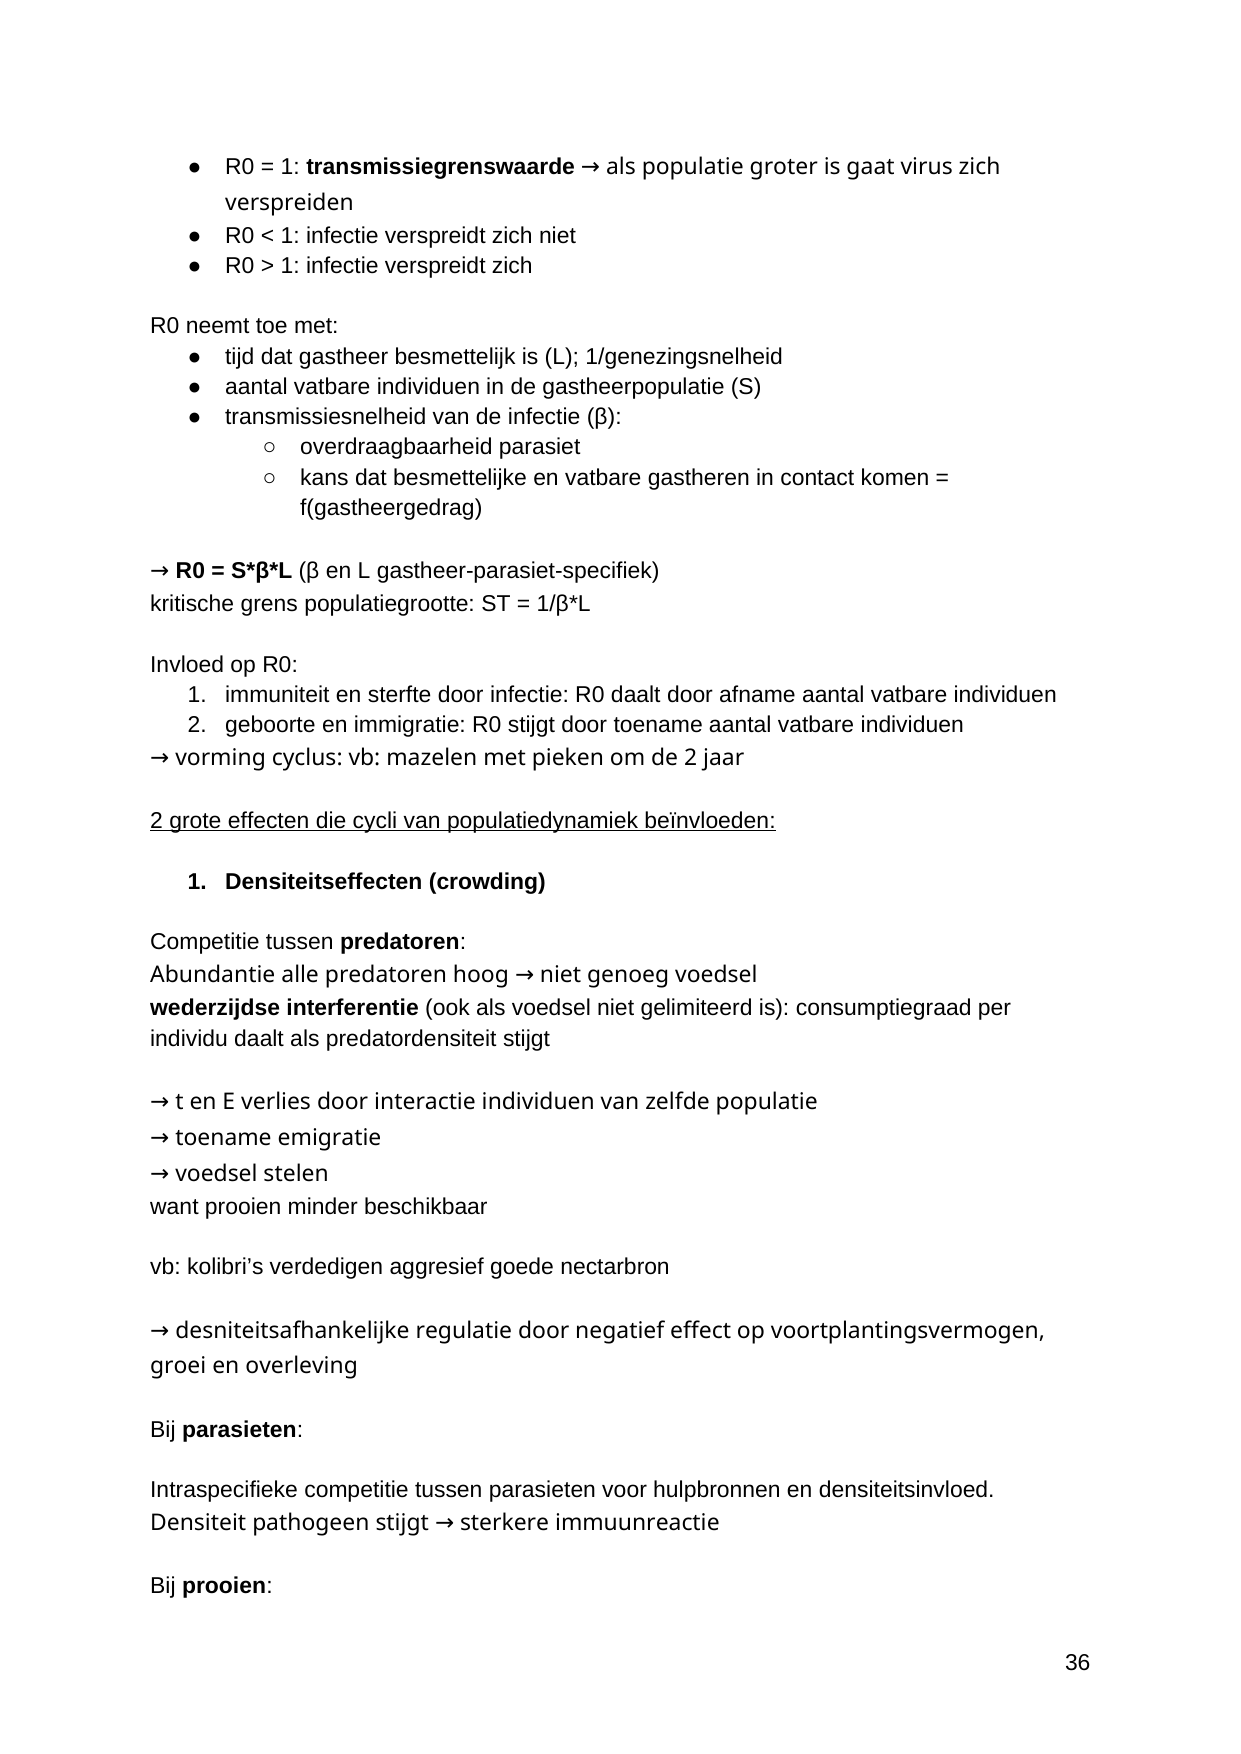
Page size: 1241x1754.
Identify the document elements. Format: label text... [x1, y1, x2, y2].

text vb: kolibri’s verdedigen aggresief goede nectarbron [150, 1253, 1090, 1279]
text want prooien minder beschikbaar [150, 1193, 1090, 1219]
text → R0 = S*β*L (β en L gastheer-parasiet-specifiek) [150, 554, 1090, 585]
text Competitie tussen predatoren: [150, 928, 1090, 954]
text wederzijdse interferentie (ook als voedsel niet gelimiteerd is): consumptiegraad per individu daalt als predatordensiteit stijgt [150, 994, 1090, 1051]
text → toename emigratie [150, 1121, 1090, 1152]
text kritische grens populatiegrootte: ST = 1/β*L [150, 590, 1090, 616]
list tijd dat gastheer besmettelijk is (L); 1/genezingsnelheid [187, 343, 1090, 369]
list immuniteit en sterfte door infectie: R0 daalt door afname aantal vatbare individuen [187, 681, 1090, 707]
list R0 = 1: transmissiegrenswaarde → als populatie groter is gaat virus zich verspreiden [187, 150, 1090, 217]
text Intraspecifieke competitie tussen parasieten voor hulpbronnen en densiteitsinvloed. [150, 1476, 1090, 1502]
text Densiteit pathogeen stijgt → sterkere immuunreactie [150, 1506, 1090, 1537]
list overdraagbaarheid parasiet [262, 433, 1090, 460]
text 2 grote effecten die cycli van populatiedynamiek beïnvloeden: [150, 807, 1090, 834]
list Densiteitseffecten (crowding) [187, 868, 1090, 894]
text R0 neemt toe met: [150, 312, 1090, 339]
list aantal vatbare individuen in de gastheerpopulatie (S) [187, 373, 1090, 399]
text → t en E verlies door interactie individuen van zelfde populatie [150, 1085, 1090, 1116]
text → voedsel stelen [150, 1157, 1090, 1188]
list kans dat besmettelijke en vatbare gastheren in contact komen = f(gastheergedrag) [262, 463, 1090, 520]
text → desniteitsafhankelijke regulatie door negatief effect op voortplantingsvermogen, groei en overleving [150, 1313, 1090, 1381]
text Bij prooien: [150, 1572, 1090, 1599]
list geboorte en immigratie: R0 stijgt door toename aantal vatbare individuen [187, 711, 1090, 737]
list R0 < 1: infectie verspreidt zich niet [187, 222, 1090, 248]
list transmissiesnelheid van de infectie (β): [187, 403, 1090, 429]
text Abundantie alle predatoren hoog → niet genoeg voedsel [150, 958, 1090, 989]
text Bij parasieten: [150, 1416, 1090, 1442]
text → vorming cyclus: vb: mazelen met pieken om de 2 jaar [150, 741, 1090, 772]
list R0 > 1: infectie verspreidt zich [187, 252, 1090, 278]
text Invloed op R0: [150, 651, 1090, 677]
